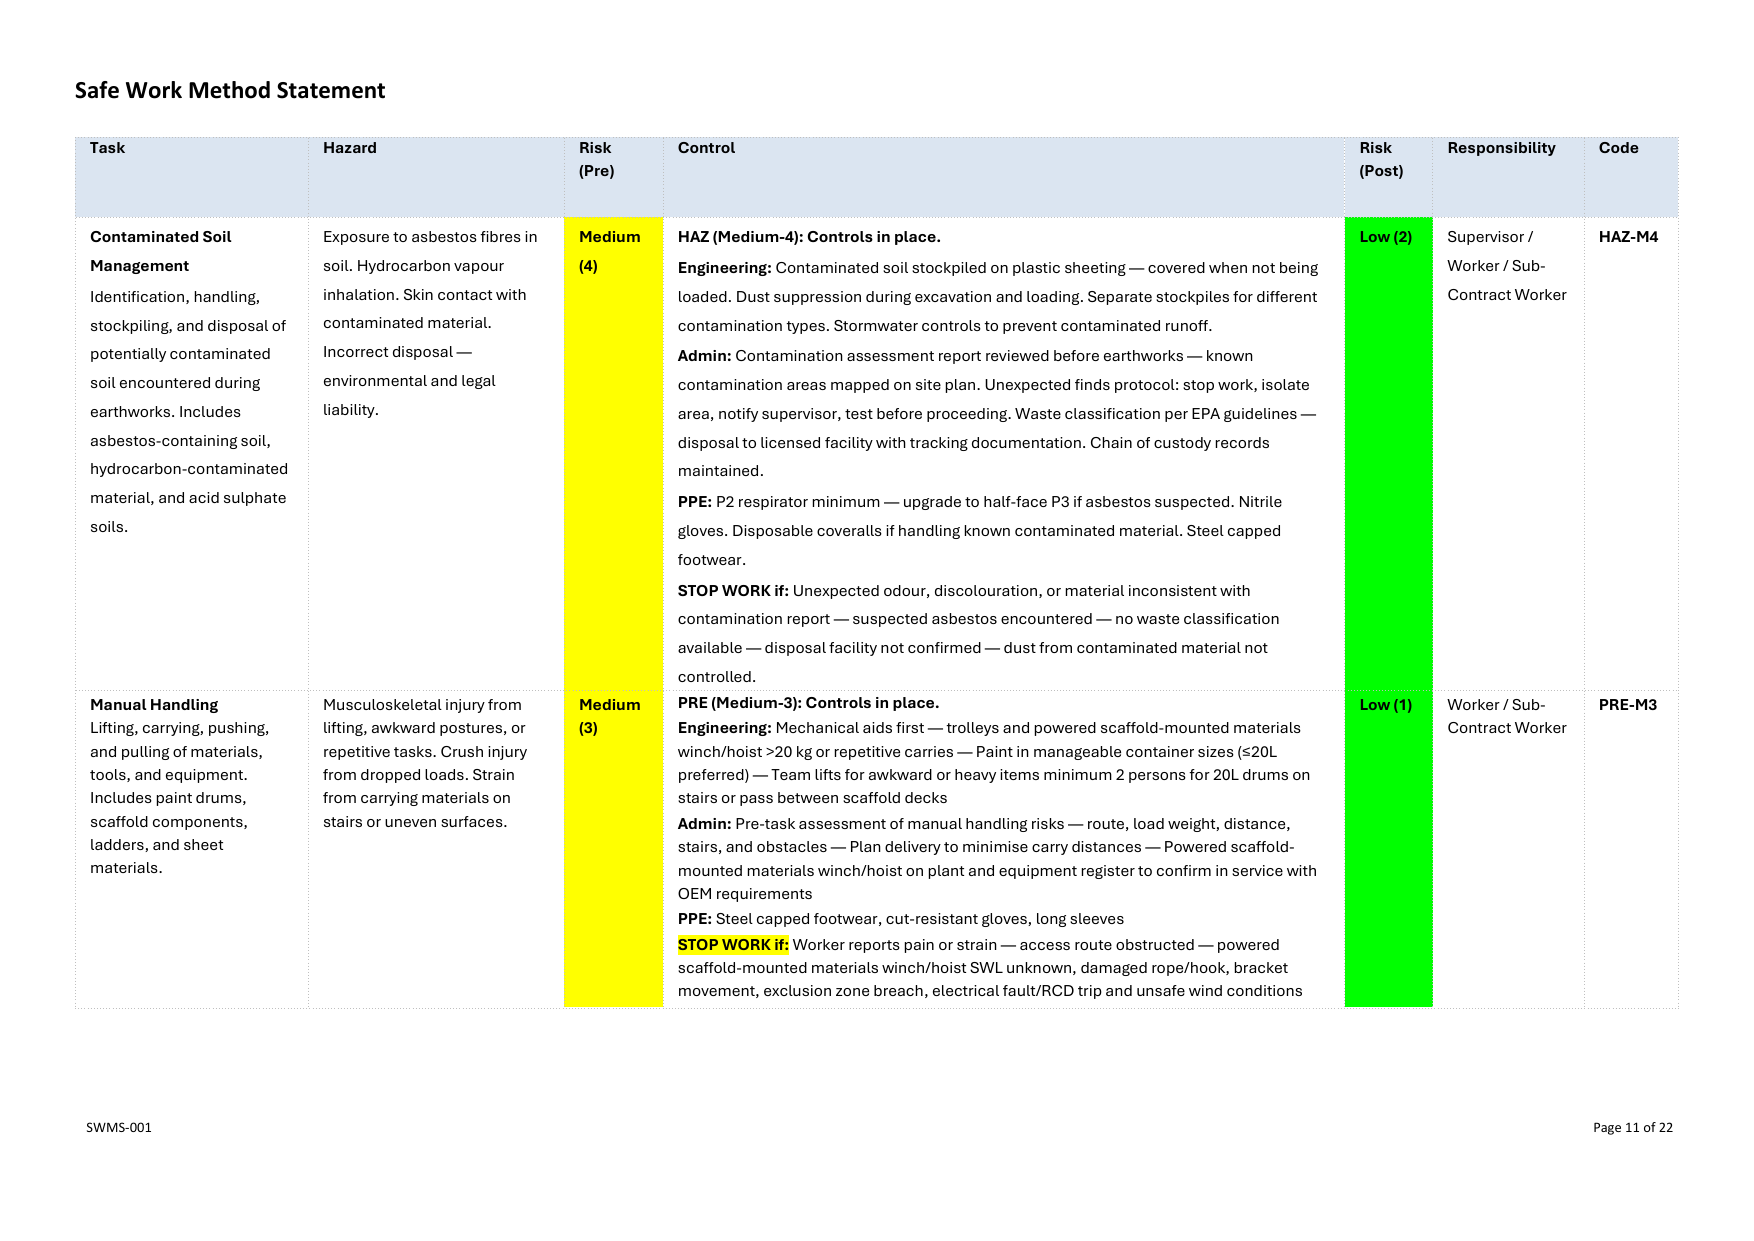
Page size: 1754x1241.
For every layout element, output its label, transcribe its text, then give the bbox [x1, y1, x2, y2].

table_cell Worker / Sub-Contract Worker [1433, 690, 1584, 1007]
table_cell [1433, 217, 1584, 690]
table_cell Contaminated Soil Management Identification, handling, stockpiling, and disposal of potentially contaminated soil encountered during earthworks. Includes asbestos-containing soil, hydrocarbon-contaminated material, and acid sulphate soils. [75, 217, 308, 690]
table_cell Musculoskeletal injury from lifting, awkward postures, or repetitive tasks. Crush injury from dropped loads. Strain from carrying materials on stairs or uneven surfaces. [308, 690, 564, 1007]
table_cell PRE-M3 [1584, 690, 1678, 1007]
table_header Hazard [308, 137, 564, 217]
table_header Control [663, 137, 1344, 217]
table_header Responsibility [1433, 137, 1584, 217]
table_header Code [1584, 137, 1678, 217]
table_header Risk (Post) [1345, 137, 1433, 217]
table_header Risk (Pre) [564, 137, 663, 217]
table_cell Low (2) [1345, 217, 1433, 690]
table_cell HAZ-M4 [1584, 217, 1678, 690]
table_header Task [75, 137, 308, 217]
table_cell Low (1) [1345, 690, 1433, 1007]
table_cell Exposure to asbestos fibres in soil. Hydrocarbon vapour inhalation. Skin contact with contaminated material. Incorrect disposal — environmental and legal liability. [308, 217, 564, 690]
table_cell Manual Handling Lifting, carrying, pushing, and pulling of materials, tools, and equipment. Includes paint drums, scaffold components, ladders, and sheet materials. [75, 690, 308, 1007]
table_cell PRE (Medium-3): Controls in place. Engineering: Mechanical aids first — trolleys and powered scaffold-mounted materials winch/hoist >20 kg or repetitive carries — Paint in manageable container sizes (≤20L preferred) — Team lifts for awkward or heavy items minimum 2 persons for 20L drums on stairs or pass between scaffold decks Admin: Pre-task assessment of manual handling risks — route, load weight, distance, stairs, and obstacles — Plan delivery to minimise carry distances — Powered scaffold-mounted materials winch/hoist on plant and equipment register to confirm in service with OEM requirements PPE: Steel capped footwear, cut-resistant gloves, long sleeves STOP WORK if: Worker reports pain or strain — access route obstructed — powered scaffold-mounted materials winch/hoist SWL unknown, damaged rope/hook, bracket movement, exclusion zone breach, electrical fault/RCD trip and unsafe wind conditions [663, 690, 1344, 1007]
table_cell Medium (3) [564, 690, 663, 1007]
table_cell Medium (4) [564, 217, 663, 690]
table_cell HAZ (Medium-4): Controls in place. Engineering: Contaminated soil stockpiled on plastic sheeting — covered when not being loaded. Dust suppression during excavation and loading. Separate stockpiles for different contamination types. Stormwater controls to prevent contaminated runoff. Admin: Contamination assessment report reviewed before earthworks — known contamination areas mapped on site plan. Unexpected finds protocol: stop work, isolate area, notify supervisor, test before proceeding. Waste classification per EPA guidelines — disposal to licensed facility with tracking documentation. Chain of custody records maintained. PPE: P2 respirator minimum — upgrade to half-face P3 if asbestos suspected. Nitrile gloves. Disposable coveralls if handling known contaminated material. Steel capped footwear. STOP WORK if: Unexpected odour, discolouration, or material inconsistent with contamination report — suspected asbestos encountered — no waste classification available — disposal facility not confirmed — dust from contaminated material not controlled. [663, 217, 1344, 690]
